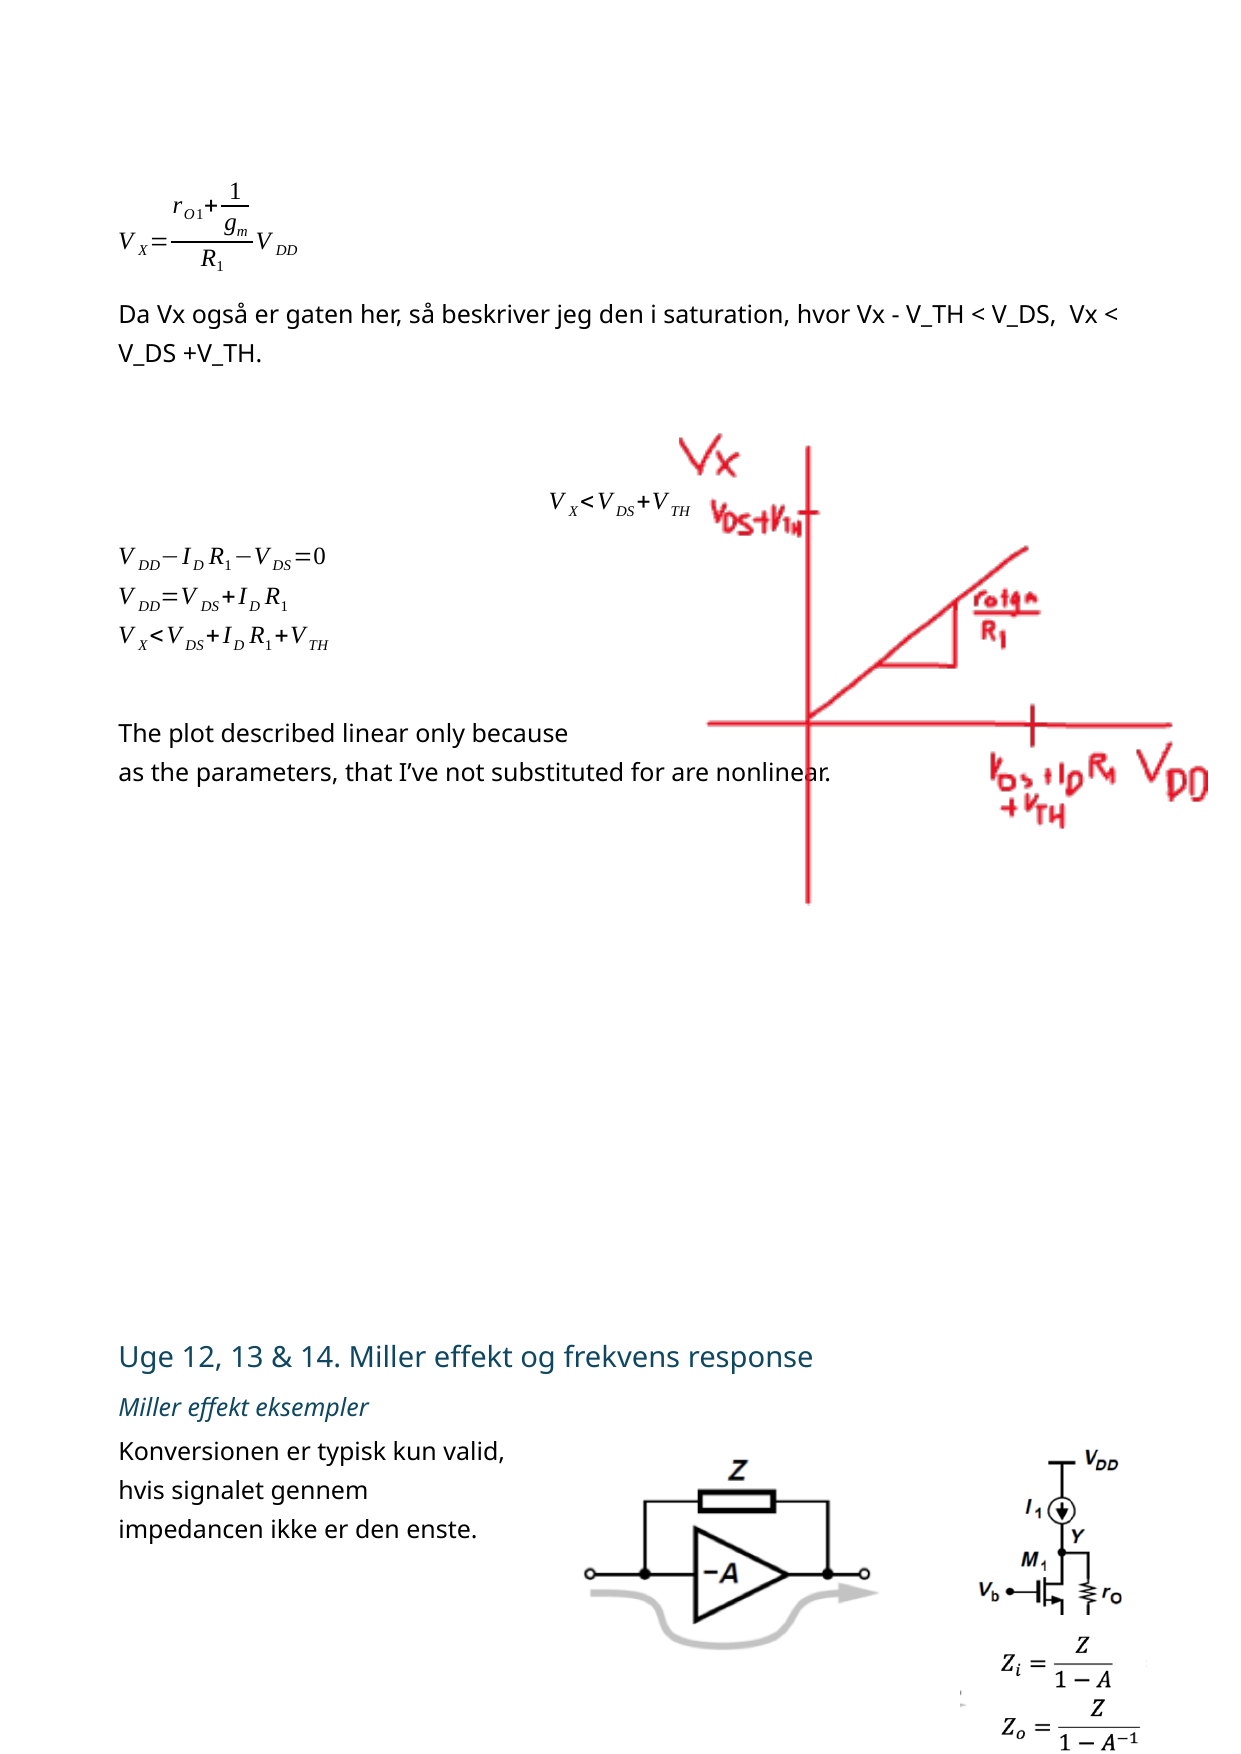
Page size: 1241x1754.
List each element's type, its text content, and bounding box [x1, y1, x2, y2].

picture [538, 1440, 939, 1668]
picture [679, 432, 1208, 906]
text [118, 1433, 1122, 1546]
subtitle Miller effekt eksempler [118, 1390, 1122, 1424]
text The plot described linear only because as the parameters, that I’ve not substituted for are nonlinear. [118, 716, 679, 789]
subtitle Uge 12, 13 & 14. Miller effekt og frekvens response [118, 1336, 1122, 1376]
text Da Vx også er gaten her, så beskriver jeg den i saturation, hvor Vx - V_TH < V_DS, Vx < V_DS +V_TH. [118, 297, 1122, 370]
picture [960, 1440, 1147, 1754]
